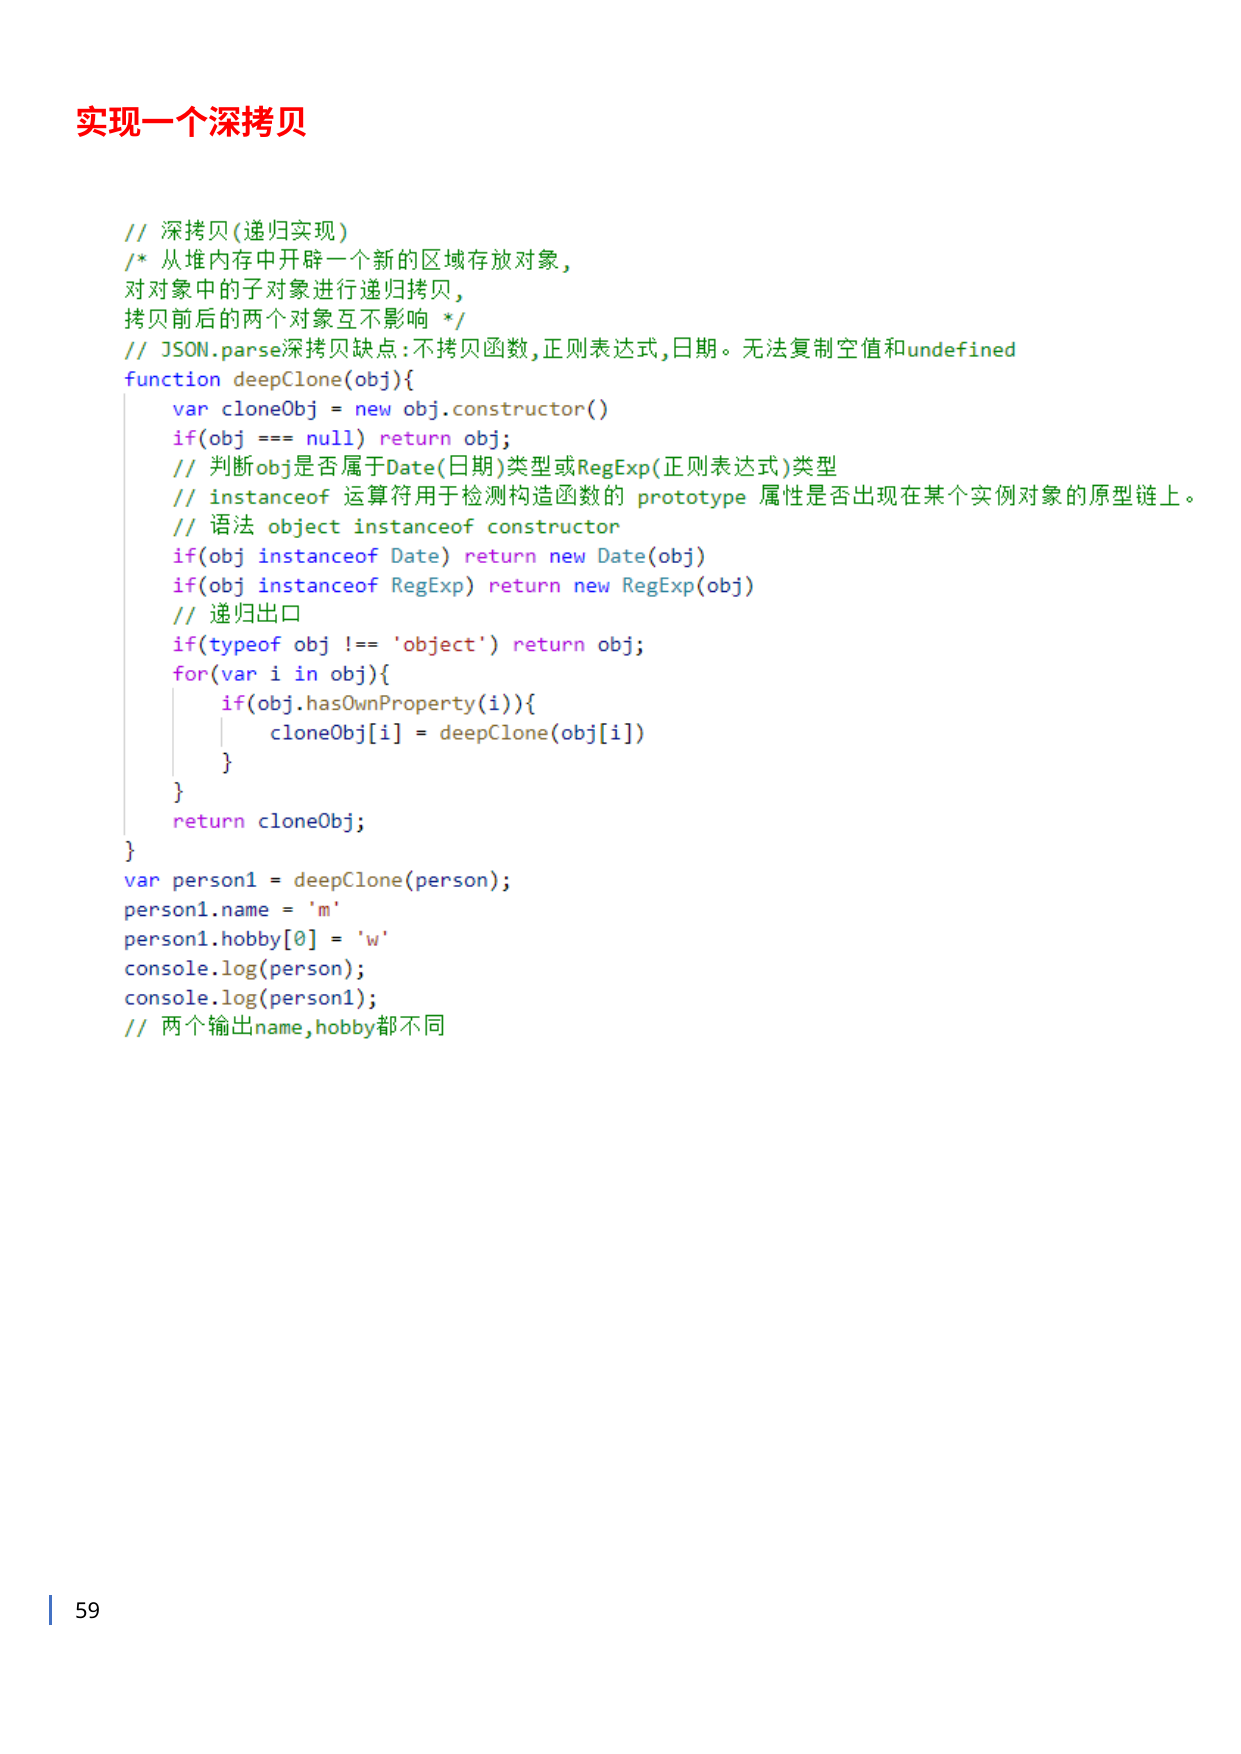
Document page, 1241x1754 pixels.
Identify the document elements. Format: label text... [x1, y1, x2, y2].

subtitle 实现一个深拷贝 [75, 88, 1165, 153]
picture [118, 214, 1209, 1046]
